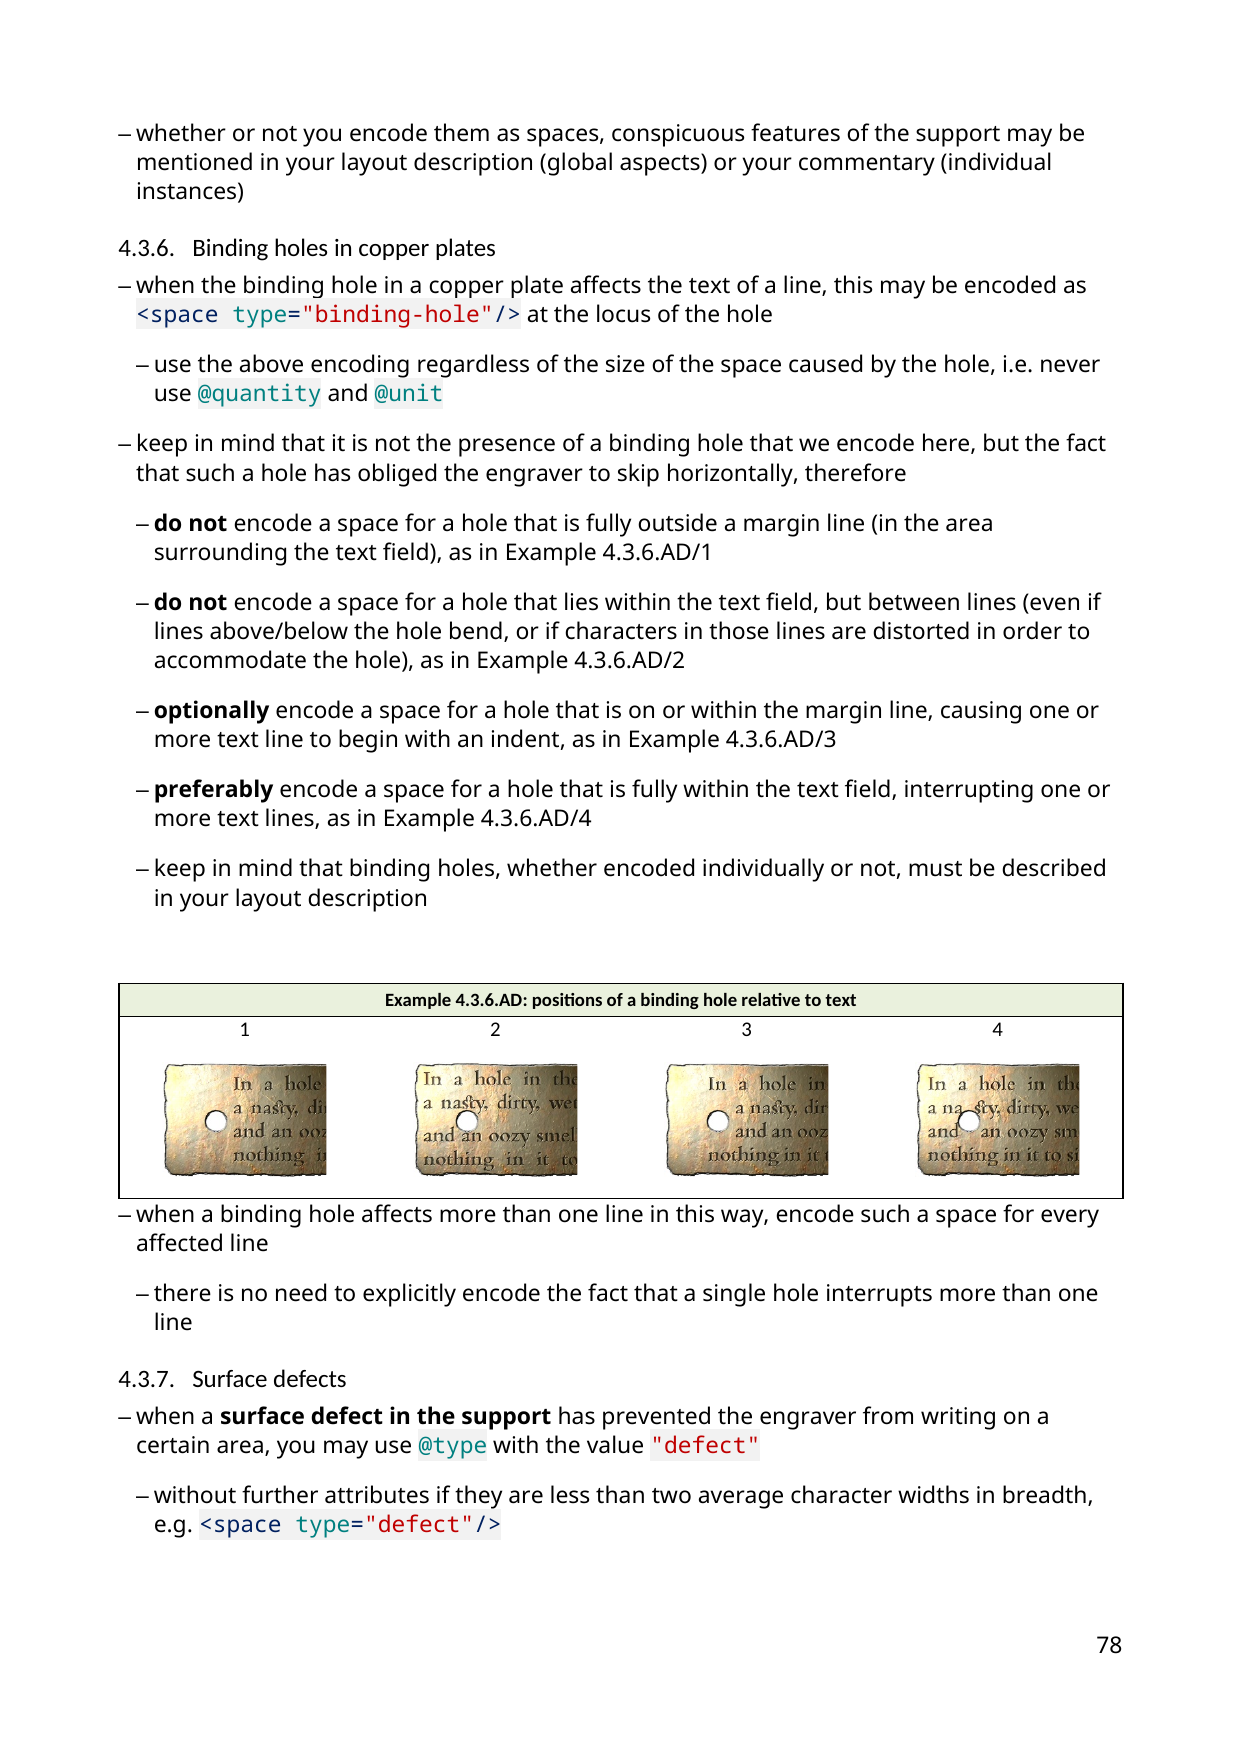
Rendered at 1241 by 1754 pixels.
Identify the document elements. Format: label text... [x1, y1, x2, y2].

picture [664, 1062, 829, 1177]
list do not encode a space for a hole that lies within the text field, but between lines (even if lines above/below the hole bend, or if characters in those lines are distorted in order to accommodate the hole), as in Example 4.3.6.A/2 [136, 587, 1122, 674]
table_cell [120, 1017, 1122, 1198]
subtitle Binding holes in copper plates [118, 226, 1122, 264]
list there is no need to explicitly encode the fact that a single hole interrupts more than one line [136, 1278, 1122, 1337]
list keep in mind that it is not the presence of a binding hole that we encode here, but the fact that such a hole has obliged the engraver to skip horizontally, therefore [118, 428, 1122, 487]
list optionally encode a space for a hole that is on or within the margin line, causing one or more text line to begin with an indent, as in Example 4.3.6.A/3 [136, 695, 1122, 753]
subtitle Surface defects [118, 1357, 1122, 1395]
picture [413, 1062, 578, 1177]
list when a binding hole affects more than one line in this way, encode such a space for every affected line [118, 1199, 1122, 1257]
list preferably encode a space for a hole that is fully within the text field, interrupting one or more text lines, as in Example 4.3.6.A/4 [136, 774, 1122, 833]
list keep in mind that binding holes, whether encoded individually or not, must be described in your layout description [136, 853, 1122, 912]
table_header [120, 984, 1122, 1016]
list when the binding hole in a copper plate affects the text of a line, this may be encoded as <space type="binding-hole"/> at the locus of the hole [118, 270, 1122, 328]
list when a surface defect in the support has prevented the engraver from writing on a certain area, you may use @type with the value "defect" [118, 1401, 1122, 1459]
picture [915, 1062, 1080, 1177]
list without further attributes if they are less than two average character widths in breadth, e.g. <space type="defect"/> [136, 1480, 1122, 1539]
list use the above encoding regardless of the size of the space caused by the hole, i.e. never use @quantity and @unit [136, 349, 1122, 408]
list whether or not you encode them as spaces, conspicuous features of the support may be mentioned in your layout description (global aspects) or your commentary (individual instances) [118, 118, 1122, 206]
list do not encode a space for a hole that is fully outside a margin line (in the area surrounding the text field), as in Example 4.3.6.A/1 [136, 508, 1122, 566]
picture [162, 1062, 327, 1177]
